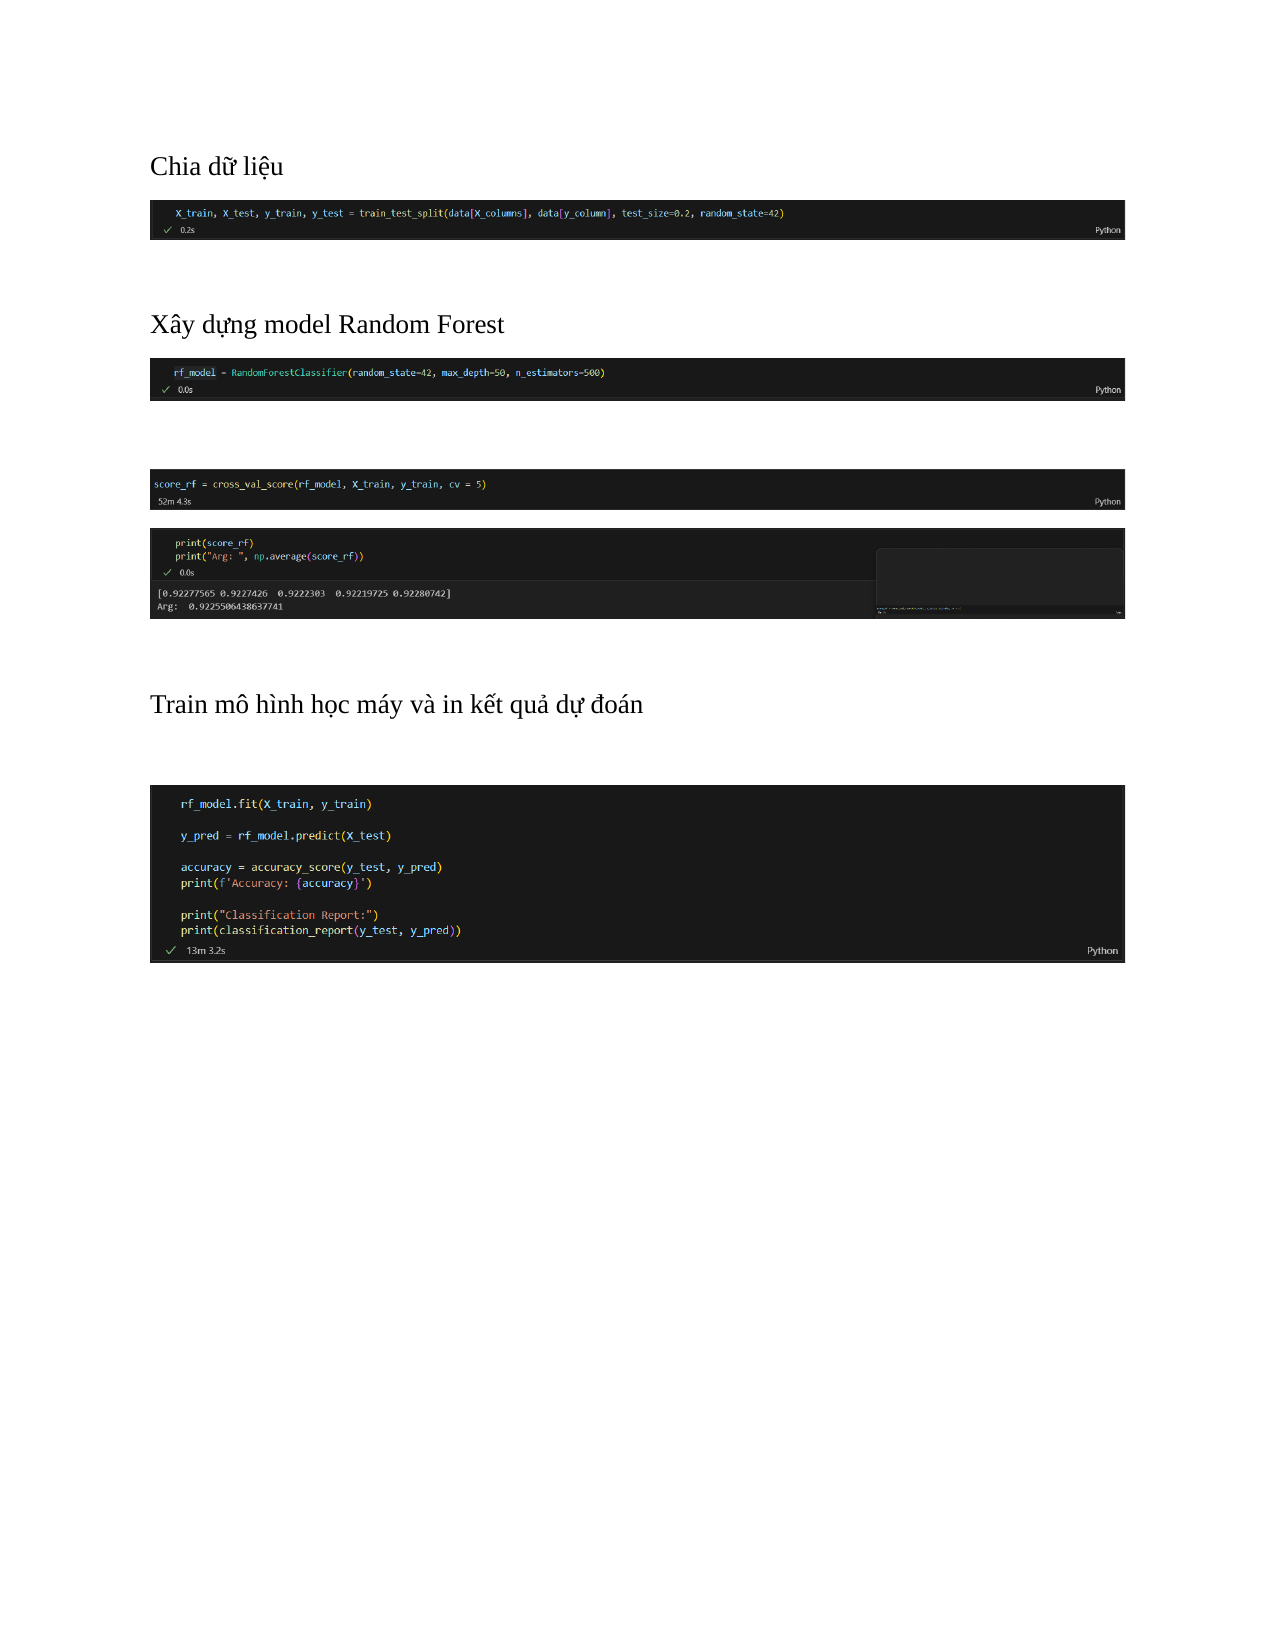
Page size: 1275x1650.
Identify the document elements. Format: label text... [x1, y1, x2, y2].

text Chia dữ liệu [150, 150, 1125, 181]
picture [150, 200, 1125, 240]
picture [150, 469, 1125, 510]
picture [150, 358, 1125, 401]
text Train mô hình học máy và in kết quả dự đoán [150, 688, 1125, 719]
picture [150, 785, 1125, 963]
text Xây dựng model Random Forest [150, 308, 1125, 339]
picture [150, 528, 1125, 619]
